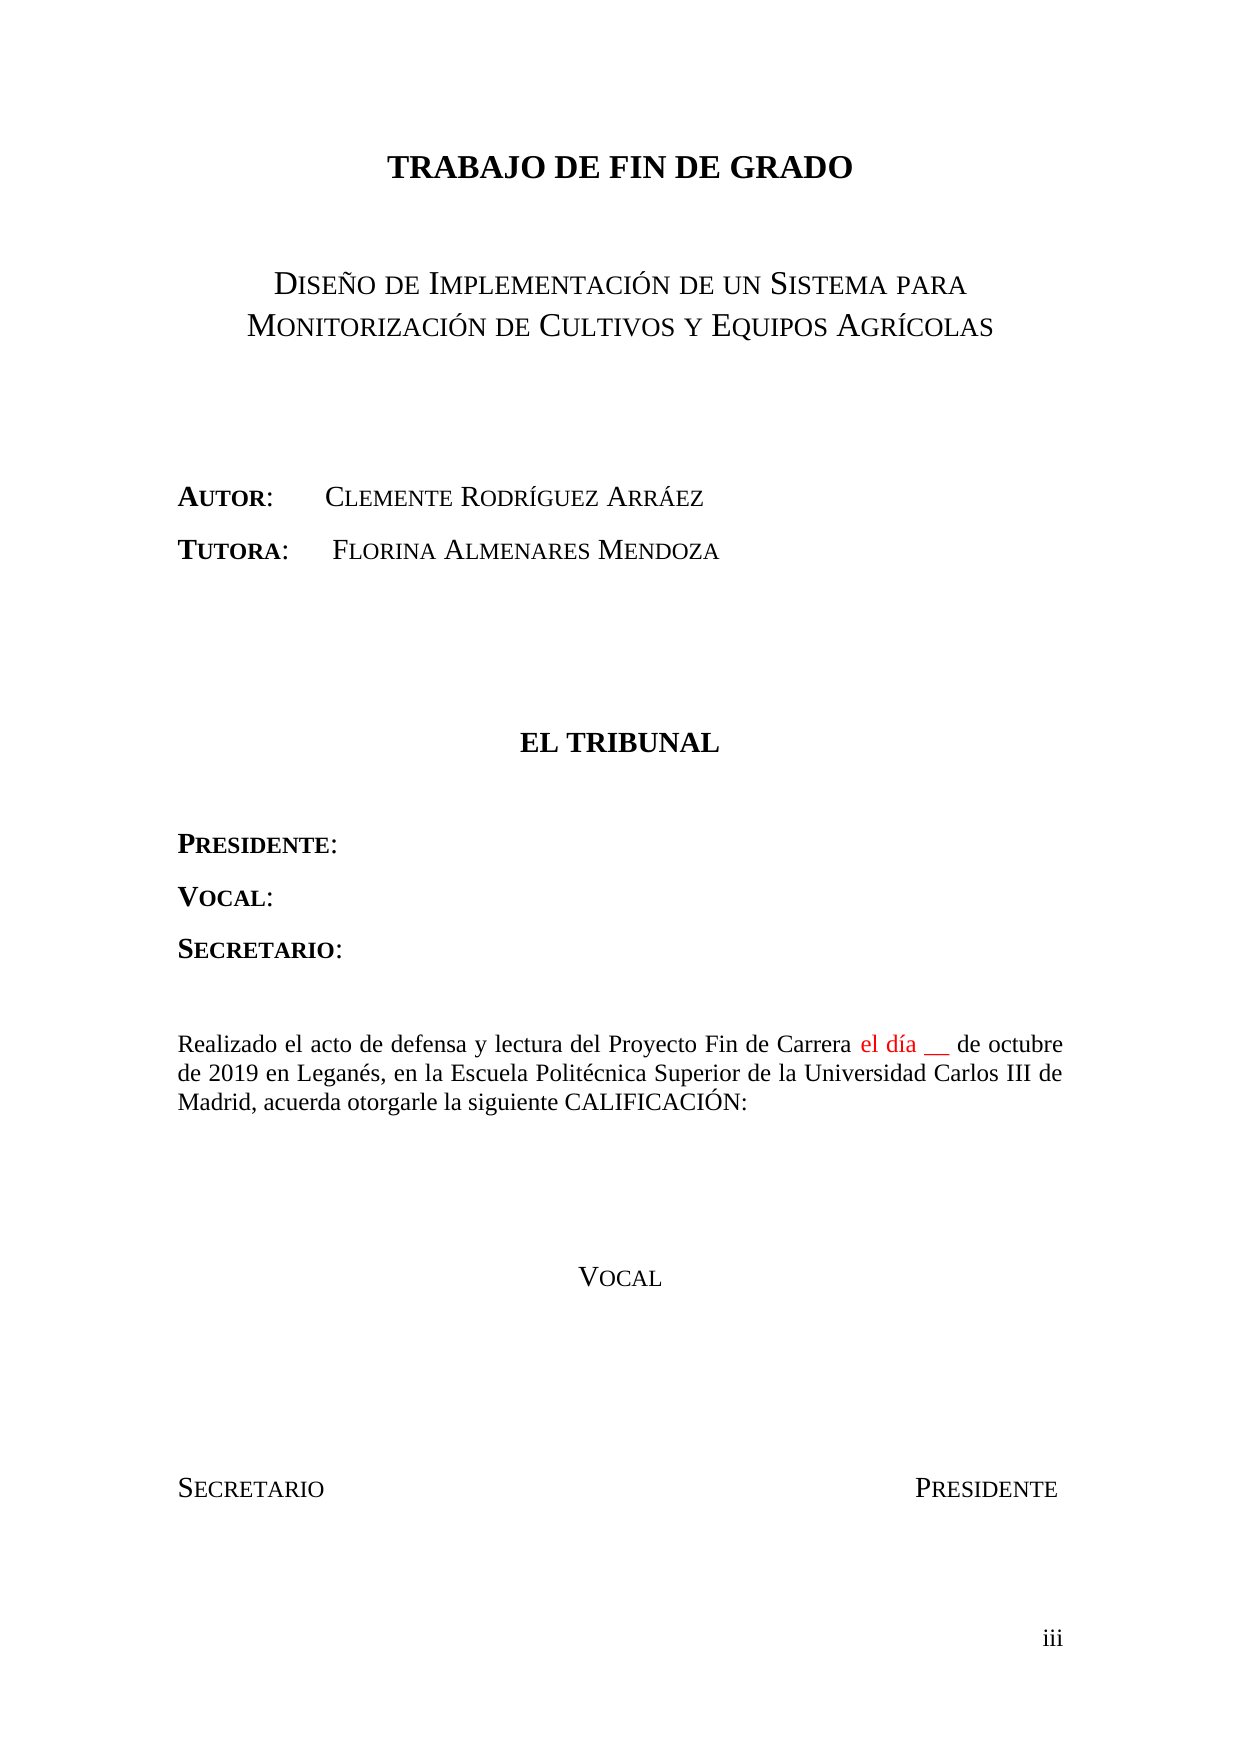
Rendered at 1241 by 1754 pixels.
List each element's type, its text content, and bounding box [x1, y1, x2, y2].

text EL TRIBUNAL [177, 725, 1063, 759]
text Secretario: [177, 931, 1063, 965]
text Tutora: Florina Almenares Mendoza [177, 532, 1063, 565]
text TRABAJO DE FIN DE GRADO [177, 148, 1063, 186]
text Secretario Presidente [177, 1471, 1063, 1504]
text Autor: Clemente Rodríguez Arráez [177, 479, 1063, 513]
text Presidente: [177, 826, 1063, 859]
text Vocal: [177, 879, 1063, 912]
text Realizado el acto de defensa y lectura del Proyecto Fin de Carrera el día __ de octubre de 2019 en Leganés, en la Escuela Politécnica Superior de la Universidad Carlos III de Madrid, acuerda otorgarle la siguiente CALIFICACIÓN: [177, 1029, 1063, 1116]
text Diseño de Implementación de un Sistema para Monitorización de Cultivos y Equipos Agrícolas [177, 264, 1063, 343]
text Vocal [177, 1259, 1063, 1293]
